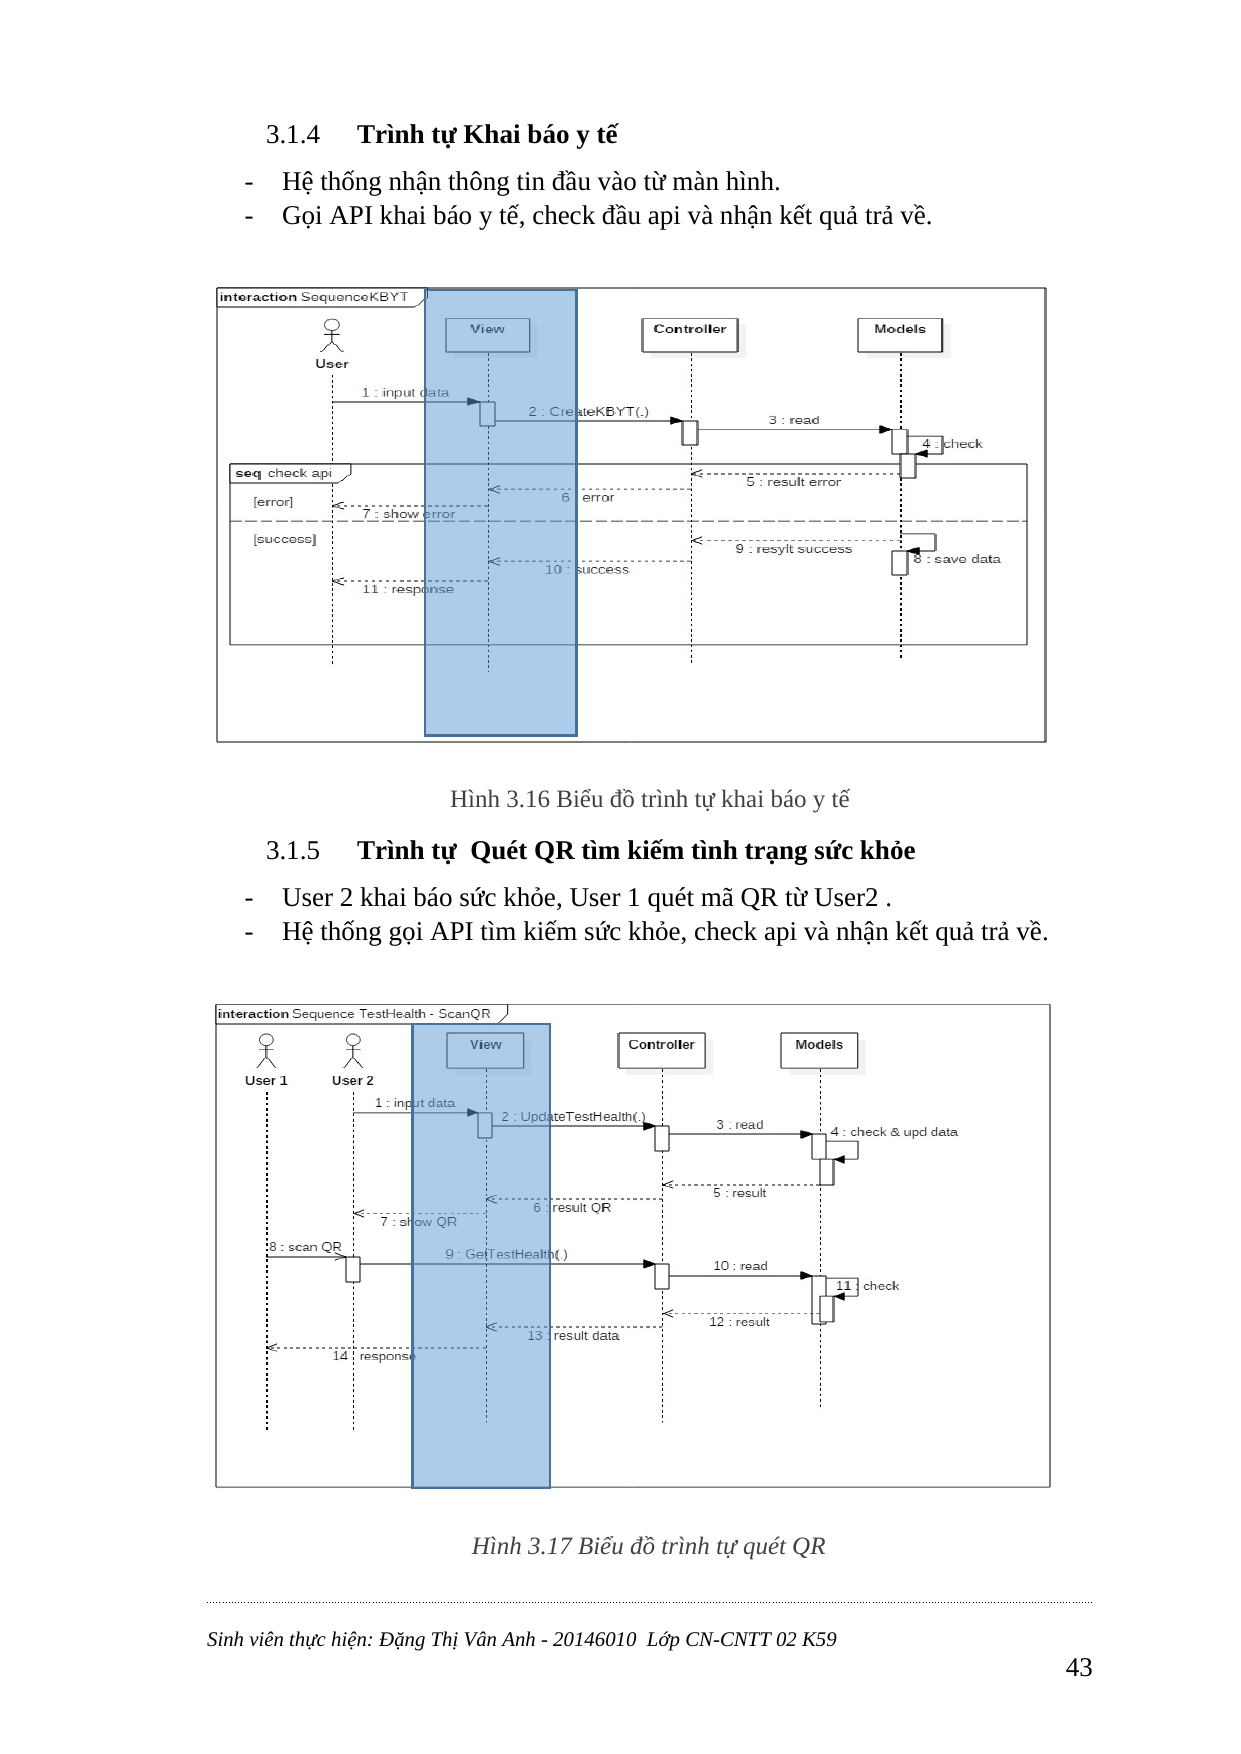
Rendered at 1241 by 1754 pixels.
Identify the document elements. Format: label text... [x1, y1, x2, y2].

list User 2 khai báo sức khỏe, User 1 quét mã QR từ User2 . [244, 881, 1092, 912]
list Gọi API khai báo y tế, check đầu api và nhận kết quả trả về. [244, 199, 1092, 230]
picture [206, 995, 1093, 1523]
subtitle Trình tự Quét QR tìm kiếm tình trạng sức khỏe [266, 834, 1092, 865]
subtitle Trình tự Khai báo y tế [266, 118, 1092, 149]
picture [206, 279, 1093, 776]
table_cell Có [426, 291, 575, 734]
list Hệ thống nhận thông tin đầu vào từ màn hình. [244, 165, 1092, 196]
table_cell Có [414, 1025, 549, 1487]
list Hệ thống gọi API tìm kiếm sức khỏe, check api và nhận kết quả trả về. [244, 915, 1092, 946]
